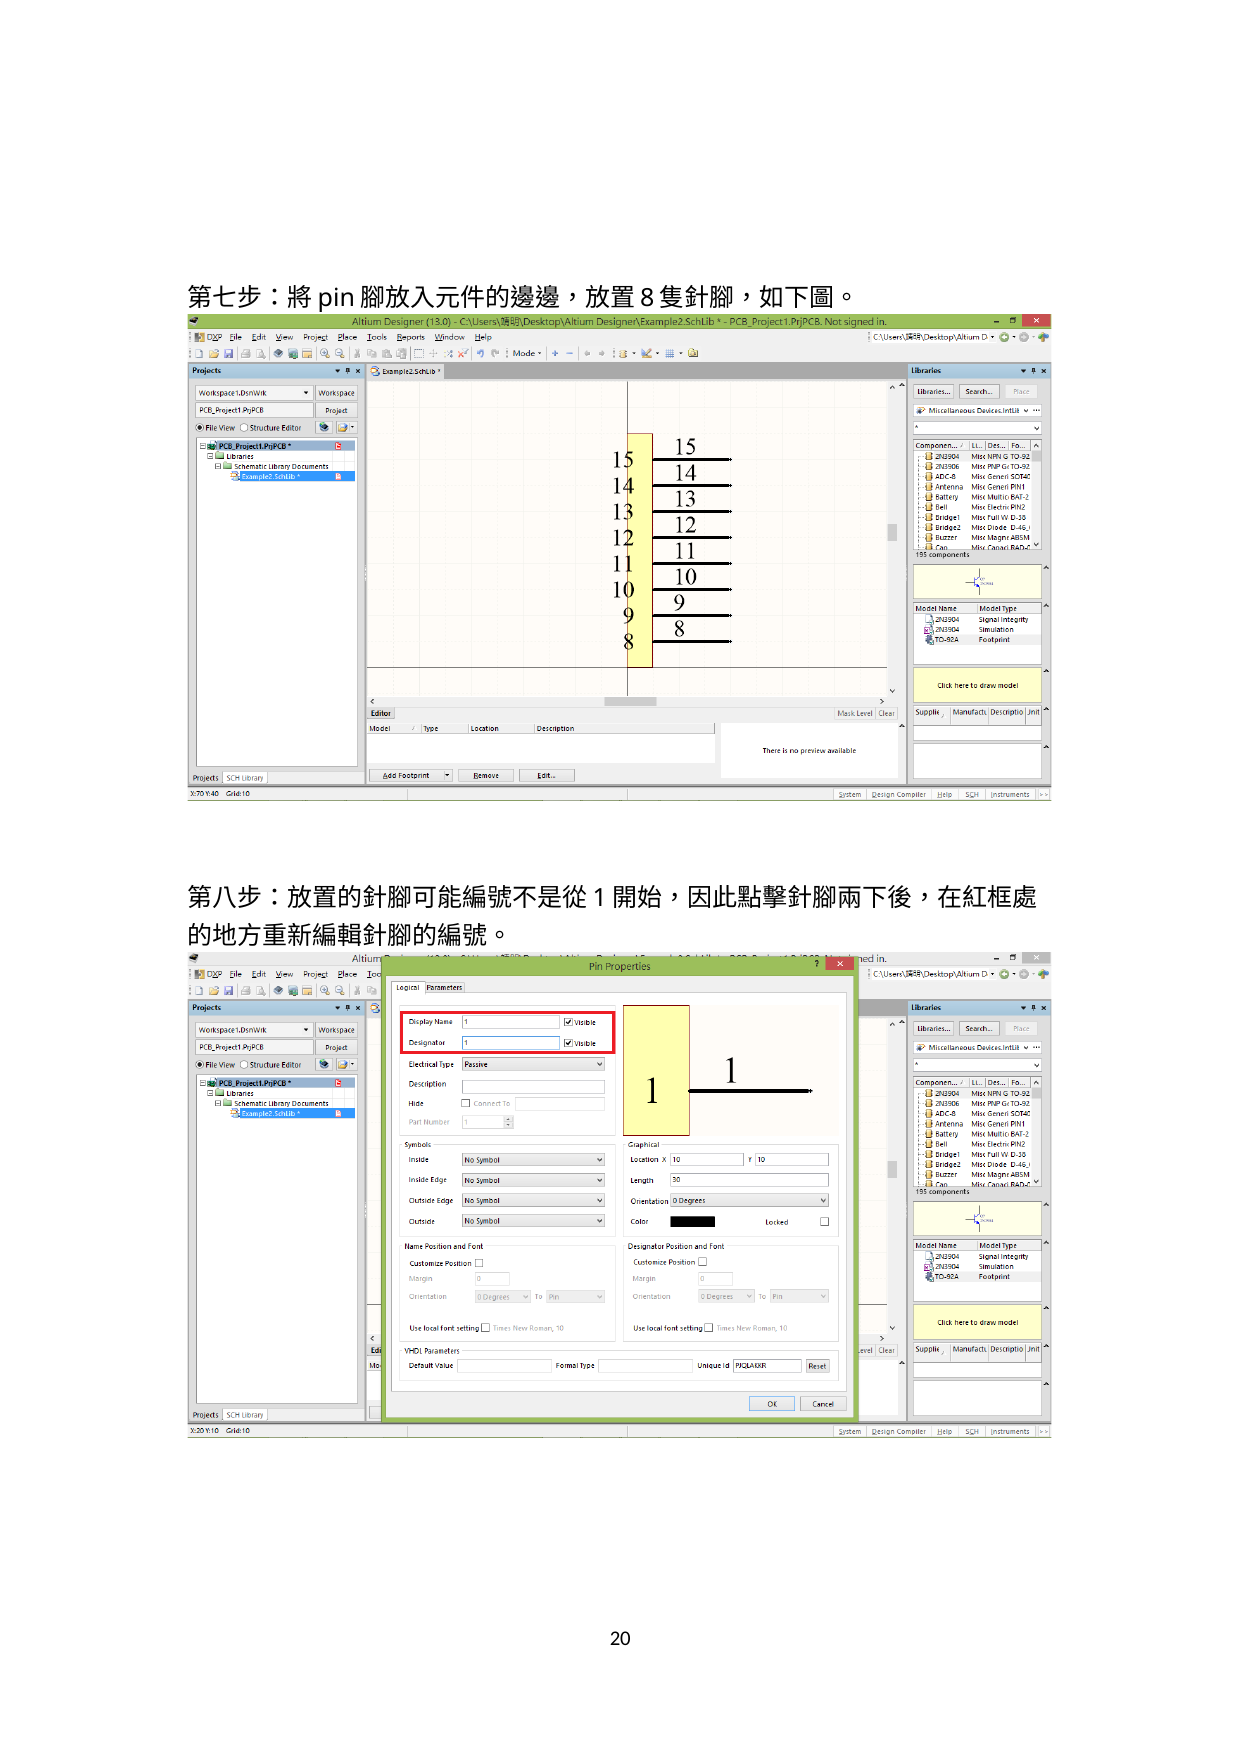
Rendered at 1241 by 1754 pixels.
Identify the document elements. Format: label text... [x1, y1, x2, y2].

picture [187, 314, 1052, 801]
picture [187, 952, 1052, 1438]
